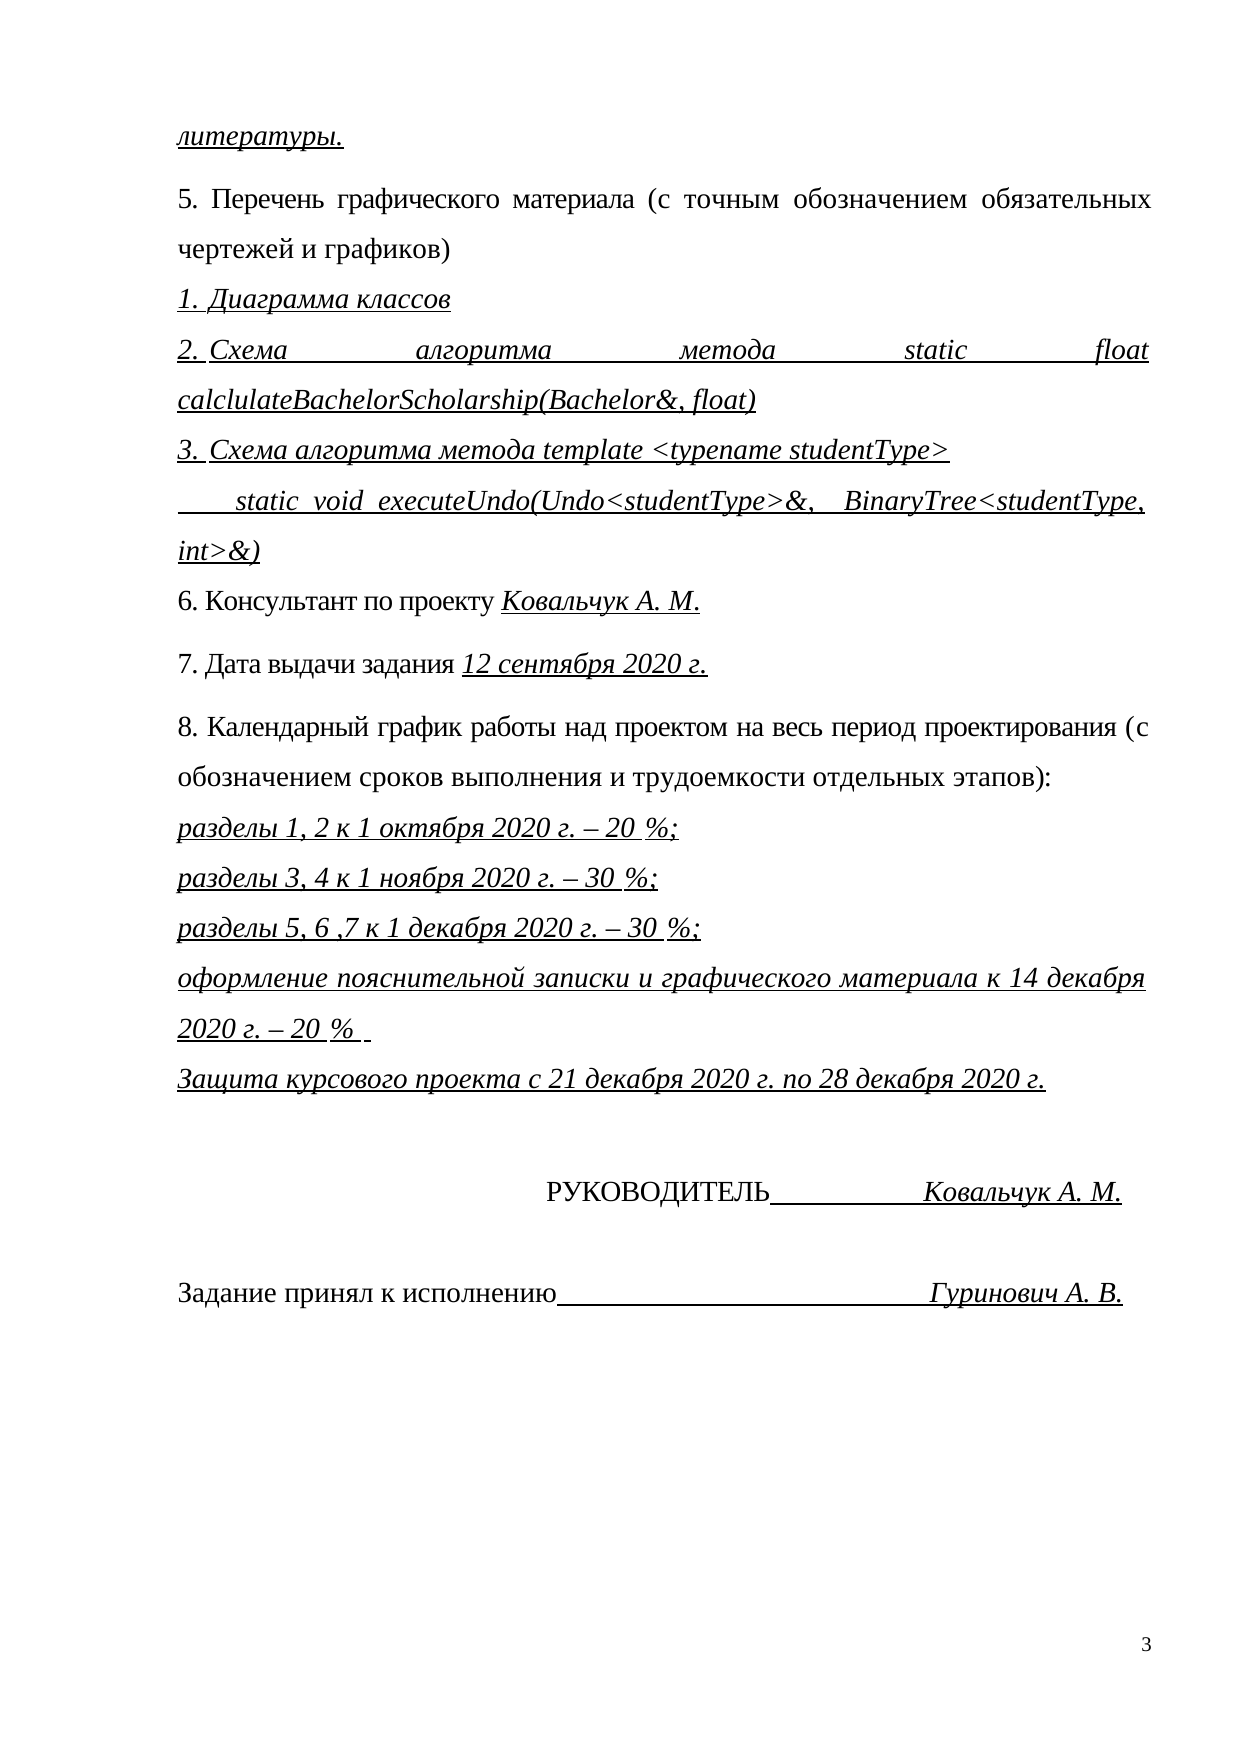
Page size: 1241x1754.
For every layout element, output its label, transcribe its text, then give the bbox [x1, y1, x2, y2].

text 3. Схема алгоритма метода template <typename studentType> [177, 432, 1148, 466]
text 5. Перечень графического материала (с точным обозначением обязательных чертежей и графиков) [177, 181, 1152, 265]
text 1. Диаграмма классов [177, 282, 1148, 315]
text static void executeUndo(Undo<studentType>&, BinaryTree<studentType, int>&) [177, 483, 1148, 567]
text 2. Схема алгоритма метода static float calclulateBachelorScholarship(Bachelor&, float) [177, 332, 1148, 416]
text Защита курсового проекта с 21 декабря 2020 г. по 28 декабря 2020 г. [177, 1061, 1149, 1095]
text РУКОВОДИТЕЛЬ– –––––––––Ковальчук А. М. [472, 1174, 1149, 1208]
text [177, 118, 1148, 152]
text разделы 3, 4 к 1 ноября 2020 г. – 30 %; [177, 860, 1149, 893]
text Задание принял к исполнению –Х Гуринович А. В. [177, 1275, 1148, 1308]
text 6. Консультант по проекту Ковальчук А. М. [177, 583, 1148, 617]
text 7. Дата выдачи задания 12 сентября 2020 г. [177, 646, 1152, 680]
text разделы 5, 6 ,7 к 1 декабря 2020 г. – 30 %; [177, 910, 1149, 944]
text 8. Календарный график работы над проектом на весь период проектирования (с обозначением сроков выполнения и трудоемкости отдельных этапов): [177, 709, 1149, 793]
text разделы 1, 2 к 1 октября 2020 г. – 20 %; [177, 810, 1149, 843]
text оформление пояснительной записки и графического материала к 14 декабря 2020 г. – 20 % [177, 961, 1149, 1044]
